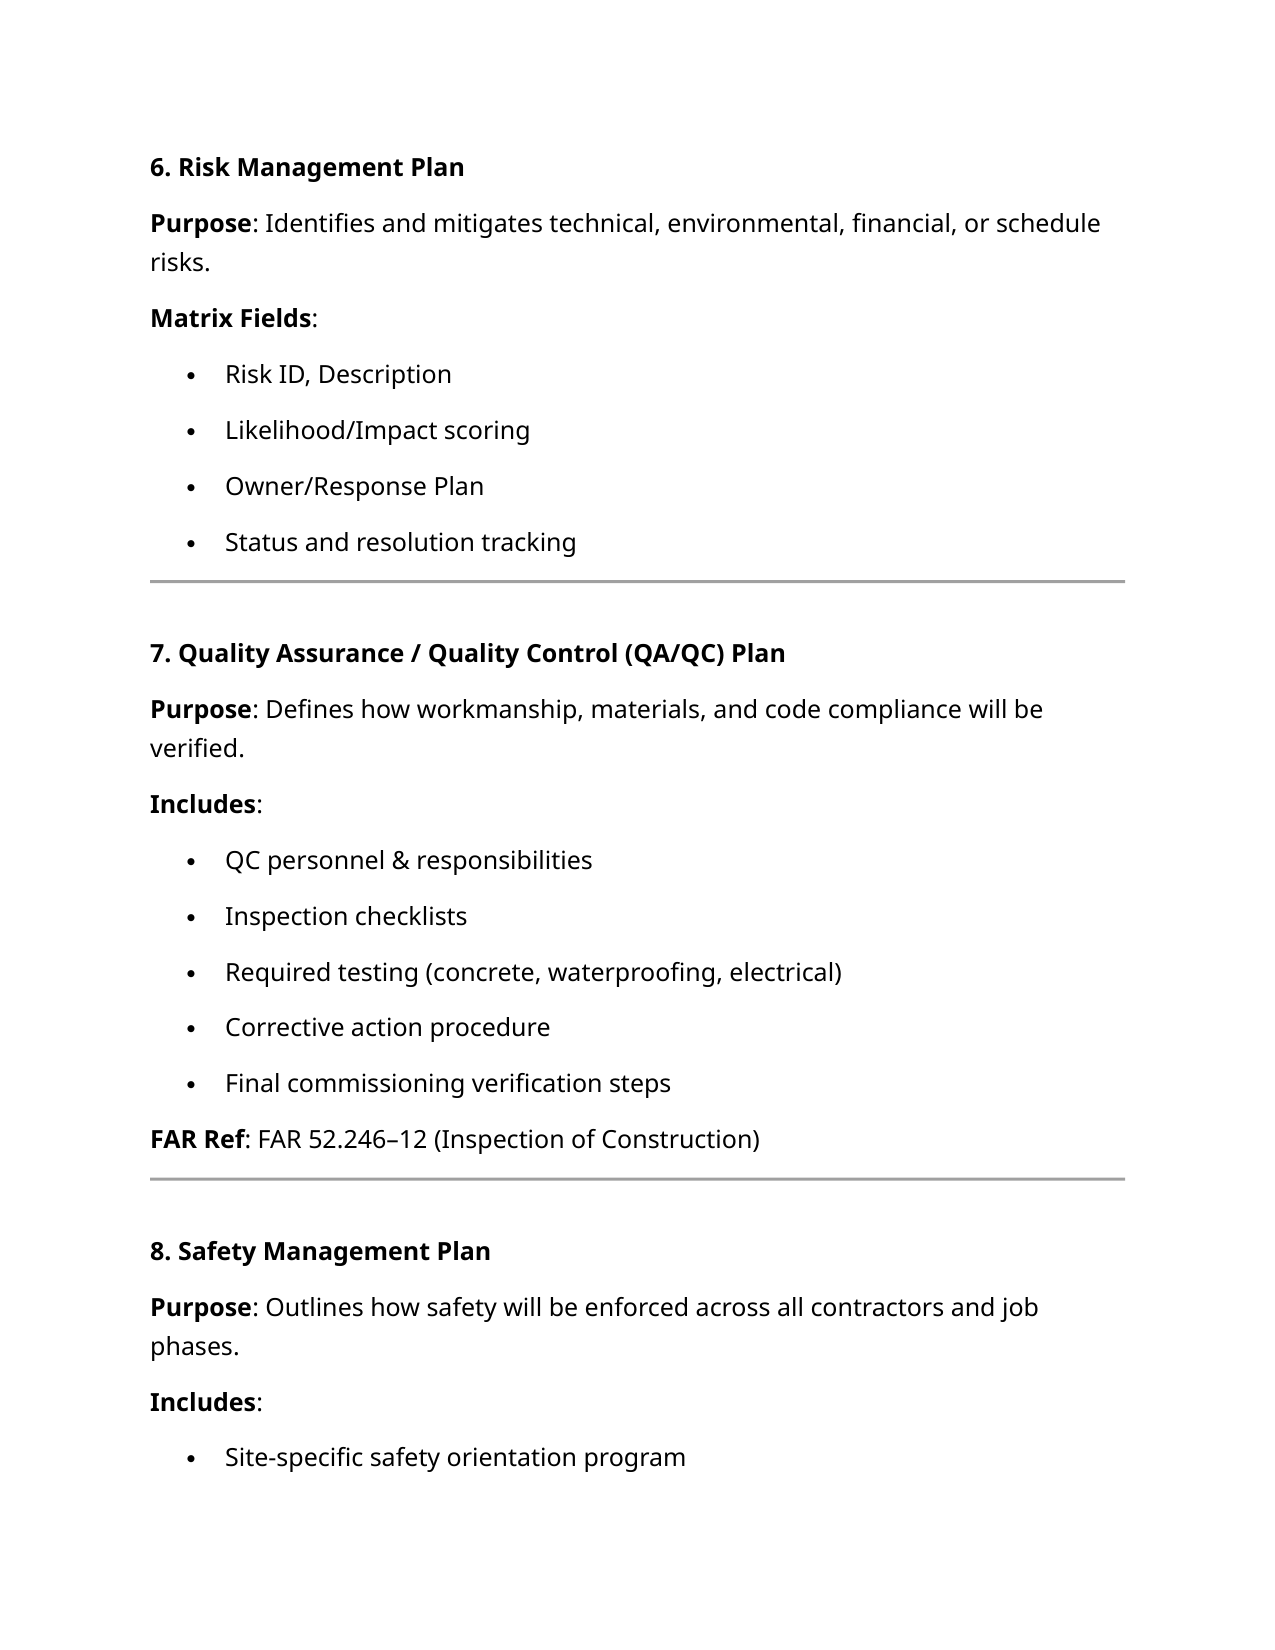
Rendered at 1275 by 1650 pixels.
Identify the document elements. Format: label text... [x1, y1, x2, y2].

list Inspection checklists [187, 898, 1125, 932]
text Purpose: Outlines how safety will be enforced across all contractors and job phases. [150, 1289, 1125, 1362]
text 6. Risk Management Plan [150, 150, 1125, 184]
text Includes: [150, 787, 1125, 821]
list Status and resolution tracking [187, 524, 1125, 558]
list Site-specific safety orientation program [187, 1440, 1125, 1474]
text Purpose: Defines how workmanship, materials, and code compliance will be verified. [150, 692, 1125, 765]
text FAR Ref: FAR 52.246–12 (Inspection of Construction) [150, 1122, 1125, 1156]
list Likelihood/Impact scoring [187, 412, 1125, 447]
list Owner/Response Plan [187, 468, 1125, 502]
list Final commissioning verification steps [187, 1066, 1125, 1100]
list Corrective action procedure [187, 1010, 1125, 1044]
list QC personnel & responsibilities [187, 842, 1125, 877]
list Risk ID, Description [187, 357, 1125, 391]
text Matrix Fields: [150, 301, 1125, 335]
text Purpose: Identifies and mitigates technical, environmental, financial, or schedule risks. [150, 206, 1125, 279]
text 7. Quality Assurance / Quality Control (QA/QC) Plan [150, 636, 1125, 670]
text 8. Safety Management Plan [150, 1233, 1125, 1267]
list Required testing (concrete, waterproofing, electrical) [187, 954, 1125, 988]
text Includes: [150, 1384, 1125, 1418]
